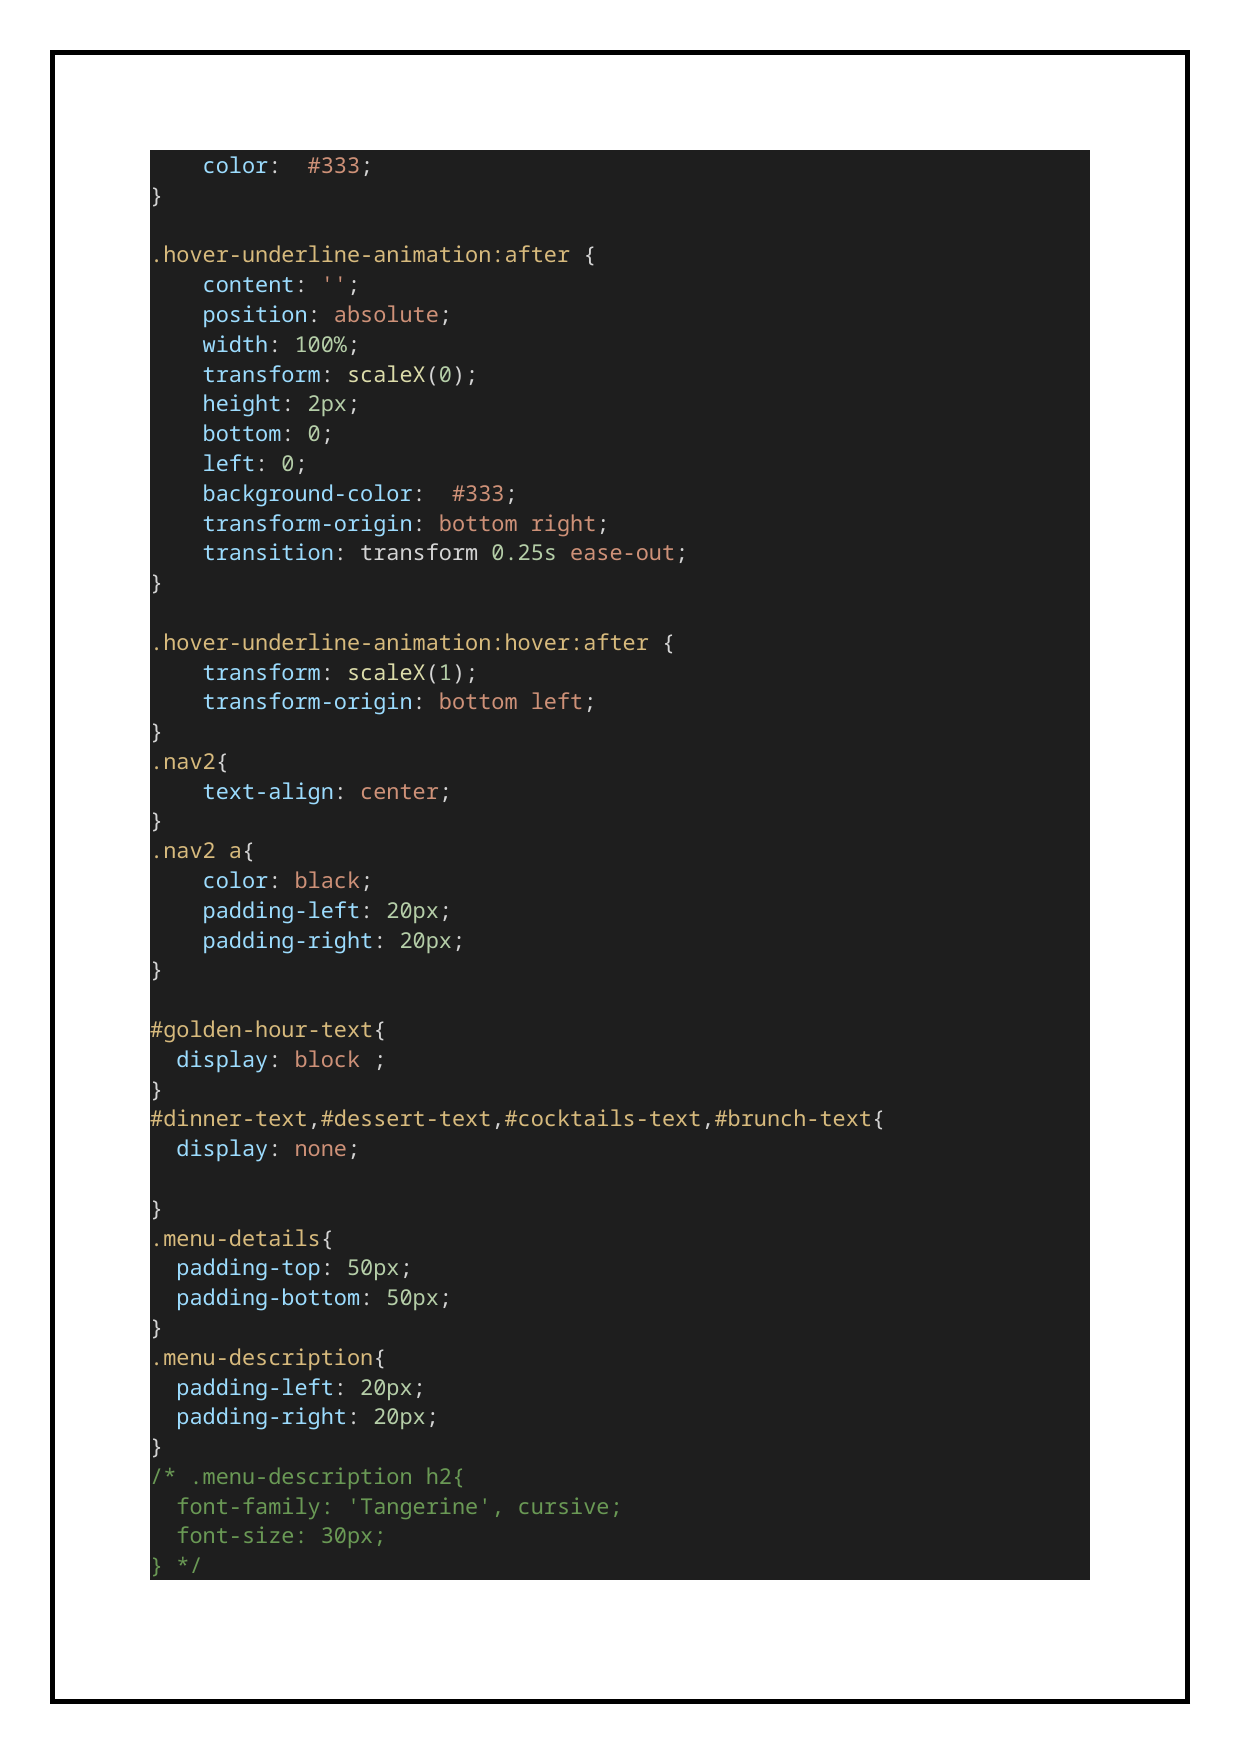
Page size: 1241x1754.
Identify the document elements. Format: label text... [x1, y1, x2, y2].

text transform: scaleX(1); [150, 656, 1090, 686]
text display: none; [150, 1133, 1090, 1163]
text padding-top: 50px; [150, 1252, 1090, 1282]
text transform-origin: bottom right; [150, 507, 1090, 537]
text } [150, 1193, 1090, 1222]
text color: black; [150, 865, 1090, 895]
text background-color: #333; [150, 478, 1090, 507]
text padding-right: 20px; [150, 924, 1090, 954]
text /* .menu-description h2{ [150, 1461, 1090, 1491]
text transform-origin: bottom left; [150, 686, 1090, 716]
text padding-right: 20px; [150, 1401, 1090, 1431]
text padding-left: 20px; [150, 895, 1090, 924]
text } [150, 1312, 1090, 1342]
text .nav2 a{ [150, 835, 1090, 865]
text } [150, 1431, 1090, 1461]
text display: block ; [150, 1044, 1090, 1073]
text position: absolute; [150, 299, 1090, 329]
text } [150, 805, 1090, 835]
text .menu-details{ [150, 1222, 1090, 1252]
text #golden-hour-text{ [150, 1014, 1090, 1044]
text .hover-underline-animation:hover:after { [150, 627, 1090, 656]
text content: ''; [150, 269, 1090, 299]
text padding-left: 20px; [150, 1371, 1090, 1401]
text bottom: 0; [150, 418, 1090, 448]
text transform: scaleX(0); [150, 358, 1090, 388]
text } */ [150, 1550, 1090, 1580]
text } [150, 954, 1090, 984]
text text-align: center; [150, 776, 1090, 805]
text height: 2px; [150, 388, 1090, 418]
text .menu-description{ [150, 1342, 1090, 1371]
text .nav2{ [150, 746, 1090, 776]
text .hover-underline-animation:after { [150, 239, 1090, 269]
text width: 100%; [150, 329, 1090, 358]
text padding-bottom: 50px; [150, 1282, 1090, 1312]
text color: #333; [150, 150, 1090, 180]
text } [150, 180, 1090, 209]
text } [150, 716, 1090, 746]
text font-size: 30px; [150, 1520, 1090, 1550]
text font-family: 'Tangerine', cursive; [150, 1491, 1090, 1520]
text transition: transform 0.25s ease-out; [150, 537, 1090, 567]
text } [150, 1073, 1090, 1103]
text left: 0; [150, 448, 1090, 478]
text #dinner-text,#dessert-text,#cocktails-text,#brunch-text{ [150, 1103, 1090, 1133]
text } [150, 567, 1090, 597]
